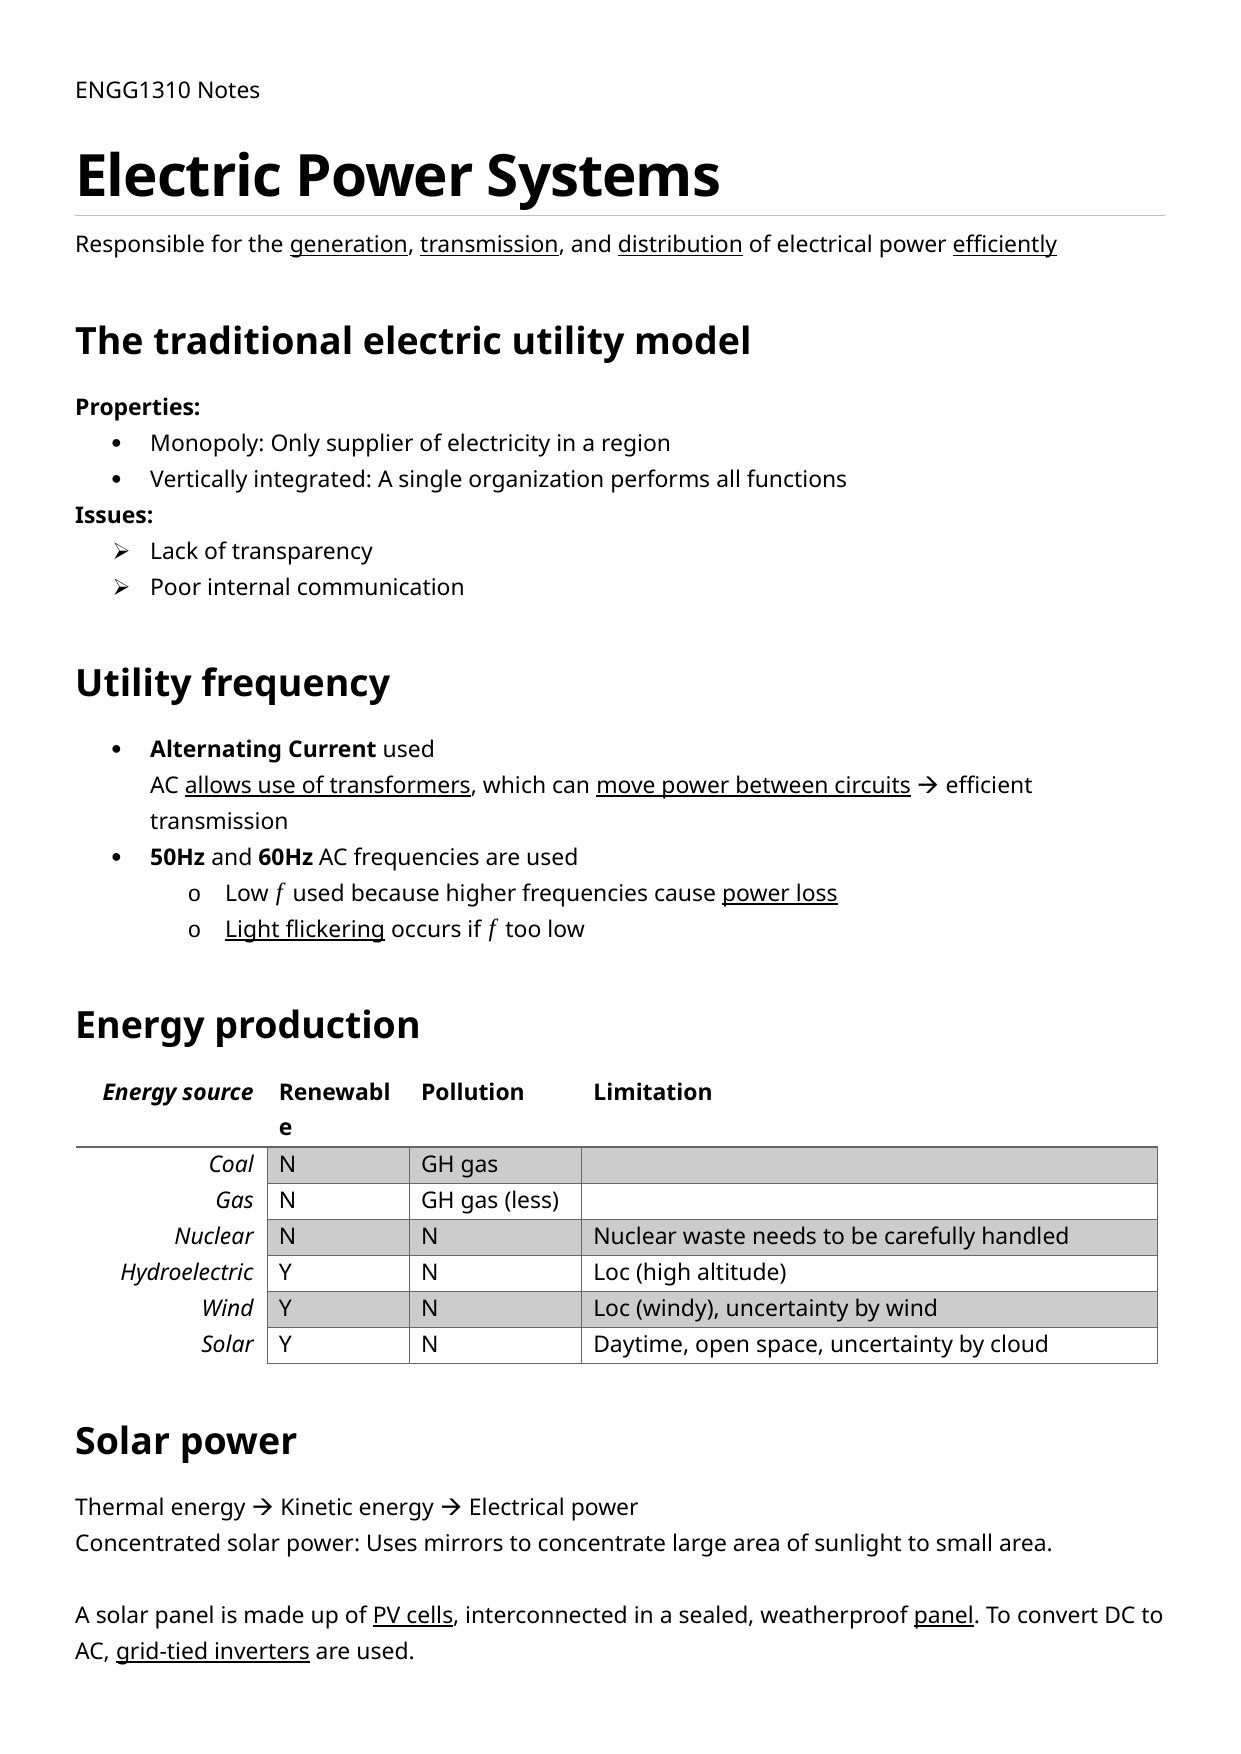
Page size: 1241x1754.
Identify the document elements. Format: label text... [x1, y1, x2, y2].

text Responsible for the generation, transmission, and distribution of electrical power efficiently [75, 228, 1165, 259]
table_cell N [268, 1148, 409, 1183]
table_cell [582, 1148, 1157, 1183]
table_cell Gas [76, 1183, 267, 1219]
table_cell Coal [76, 1148, 267, 1183]
list Lack of transparency [112, 534, 1165, 566]
table_header Pollution [410, 1075, 582, 1146]
text Concentrated solar power: Uses mirrors to concentrate large area of sunlight to small area. [75, 1527, 1165, 1558]
list 50Hz and 60Hz AC frequencies are used [112, 841, 1165, 872]
text Properties: [75, 391, 1165, 422]
table_cell Daytime, open space, uncertainty by cloud [582, 1328, 1157, 1363]
table_header Renewable [267, 1075, 409, 1146]
table_header Limitation [582, 1075, 1158, 1146]
table_cell N [410, 1256, 581, 1291]
table_cell Hydroelectric [76, 1255, 267, 1291]
list Light flickering occurs if too low [187, 913, 1165, 944]
table_cell GH gas (less) [410, 1184, 581, 1219]
text AC allows use of transformers, which can move power between circuits efficient transmission [150, 769, 1165, 836]
list Alternating Current used [112, 733, 1165, 764]
list Monopoly: Only supplier of electricity in a region [112, 427, 1165, 458]
table_cell Y [268, 1292, 409, 1327]
text Thermal energy Kinetic energy Electrical power [75, 1491, 1165, 1522]
table_cell Y [268, 1328, 409, 1363]
table_cell Loc (high altitude) [582, 1256, 1157, 1291]
table_header Energy source [76, 1075, 267, 1146]
text A solar panel is made up of PV cells, interconnected in a sealed, weatherproof panel. To convert DC to AC, grid-tied inverters are used. [75, 1599, 1165, 1666]
table_cell N [410, 1292, 581, 1327]
list Low used because higher frequencies cause power loss [187, 877, 1165, 908]
table_cell Nuclear [76, 1219, 267, 1255]
table_cell N [268, 1220, 409, 1255]
table_cell N [268, 1184, 409, 1219]
table_cell Y [268, 1256, 409, 1291]
table_cell [582, 1184, 1157, 1219]
text Issues: [75, 499, 1165, 530]
subtitle Utility frequency [75, 656, 1165, 707]
table_cell Wind [76, 1291, 267, 1327]
table_cell Solar [76, 1327, 267, 1363]
subtitle The traditional electric utility model [75, 314, 1165, 365]
table_cell Loc (windy), uncertainty by wind [582, 1292, 1157, 1327]
list Vertically integrated: A single organization performs all functions [112, 463, 1165, 494]
subtitle Electric Power Systems [75, 134, 1165, 215]
subtitle Energy production [75, 999, 1165, 1050]
table_cell N [410, 1328, 581, 1363]
list Poor internal communication [112, 571, 1165, 602]
table_cell N [410, 1220, 581, 1255]
subtitle Solar power [75, 1414, 1165, 1465]
table_cell Nuclear waste needs to be carefully handled [582, 1220, 1157, 1255]
table_cell GH gas [410, 1148, 581, 1183]
